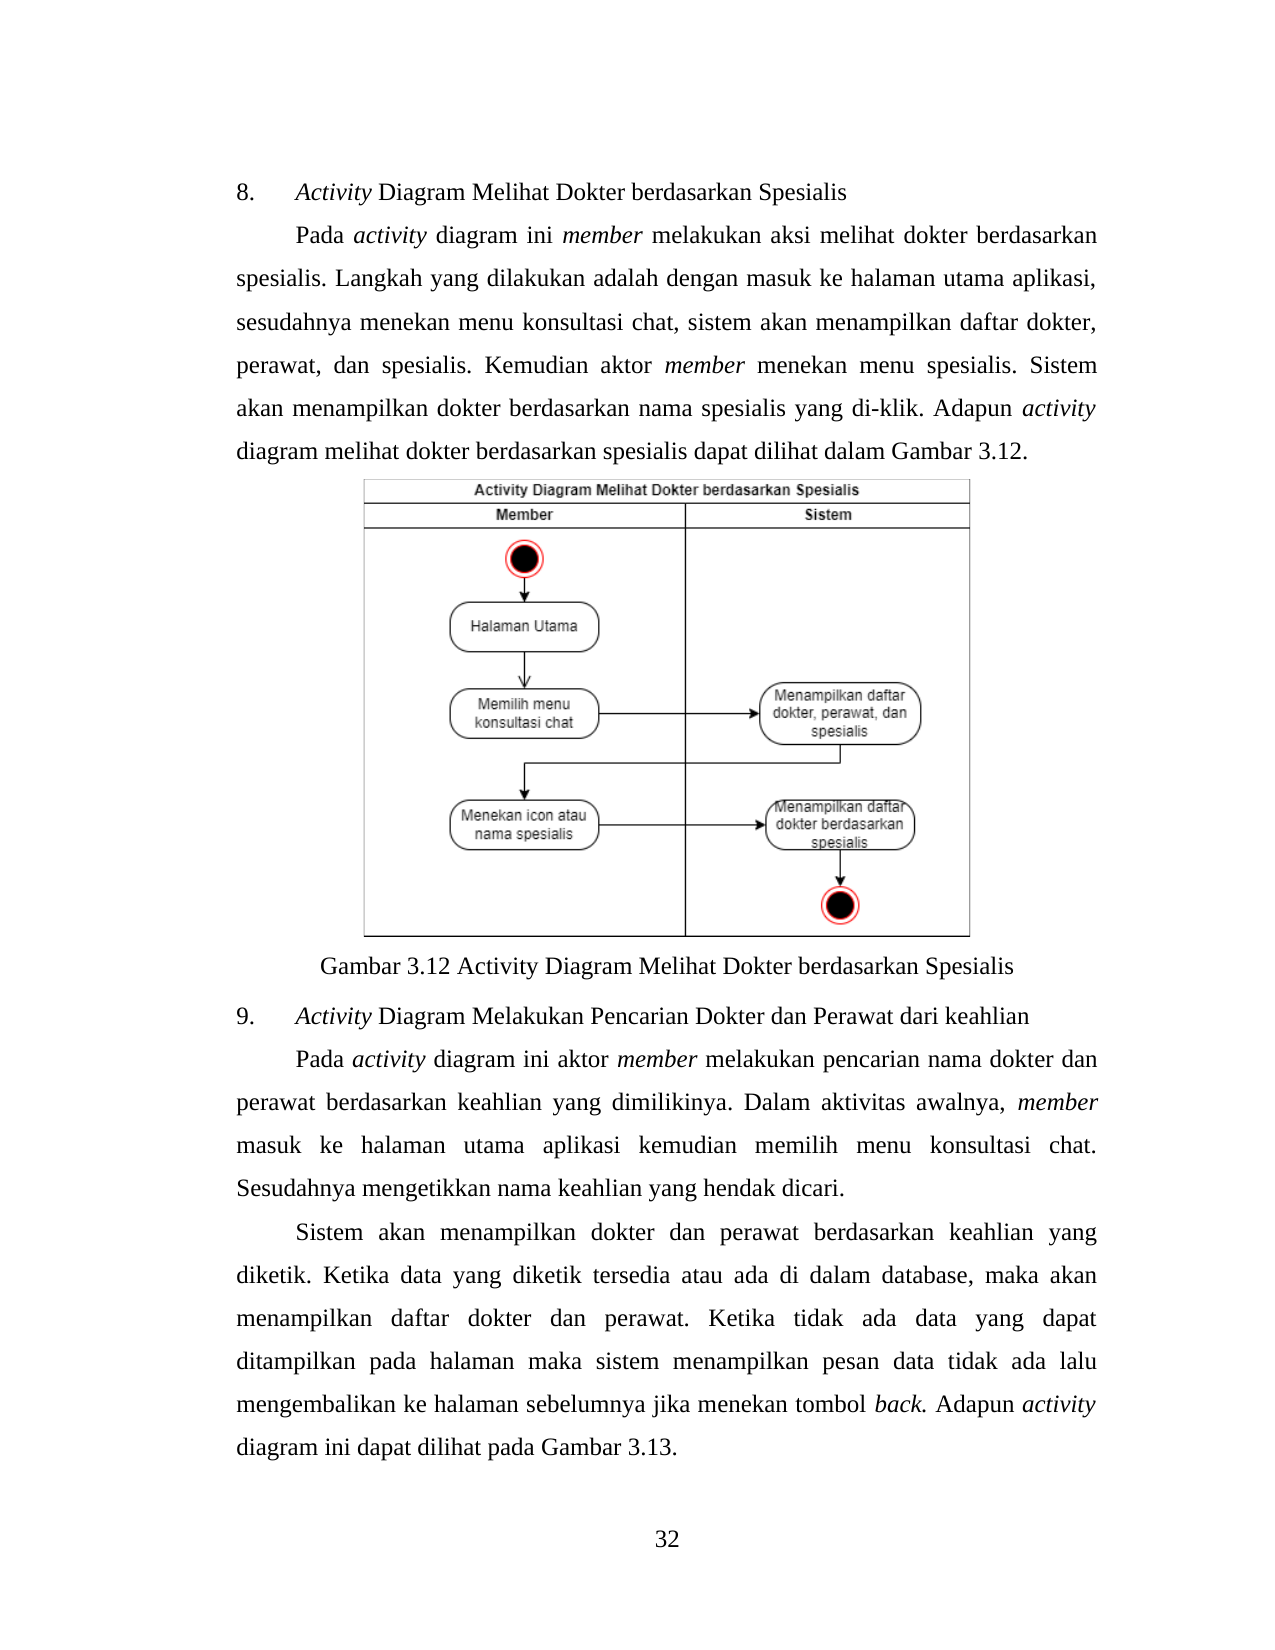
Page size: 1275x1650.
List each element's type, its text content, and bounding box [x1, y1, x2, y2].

list Activity Diagram Melihat Dokter berdasarkan Spesialis [236, 177, 1098, 206]
list Activity Diagram Melakukan Pencarian Dokter dan Perawat dari keahlian [236, 1001, 1098, 1030]
text Gambar 3.12 Activity Diagram Melihat Dokter berdasarkan Spesialis [236, 951, 1098, 980]
list Pada activity diagram ini aktor member melakukan pencarian nama dokter dan perawat berdasarkan keahlian yang dimilikinya. Dalam aktivitas awalnya, member masuk ke halaman utama aplikasi kemudian memilih menu konsultasi chat. Sesudahnya mengetikkan nama keahlian yang hendak dicari. [236, 1044, 1098, 1202]
list Pada activity diagram ini member melakukan aksi melihat dokter berdasarkan spesialis. Langkah yang dilakukan adalah dengan masuk ke halaman utama aplikasi, sesudahnya menekan menu konsultasi chat, sistem akan menampilkan daftar dokter, perawat, dan spesialis. Kemudian aktor member menekan menu spesialis. Sistem akan menampilkan dokter berdasarkan nama spesialis yang di-klik. Adapun activity diagram melihat dokter berdasarkan spesialis dapat dilihat dalam Gambar 3.12. [236, 220, 1098, 465]
list Sistem akan menampilkan dokter dan perawat berdasarkan keahlian yang diketik. Ketika data yang diketik tersedia atau ada di dalam database, maka akan menampilkan daftar dokter dan perawat. Ketika tidak ada data yang dapat ditampilkan pada halaman maka sistem menampilkan pesan data tidak ada lalu mengembalikan ke halaman sebelumnya jika menekan tombol back. Adapun activity diagram ini dapat dilihat pada Gambar 3.13. [236, 1217, 1098, 1461]
picture [363, 479, 971, 937]
